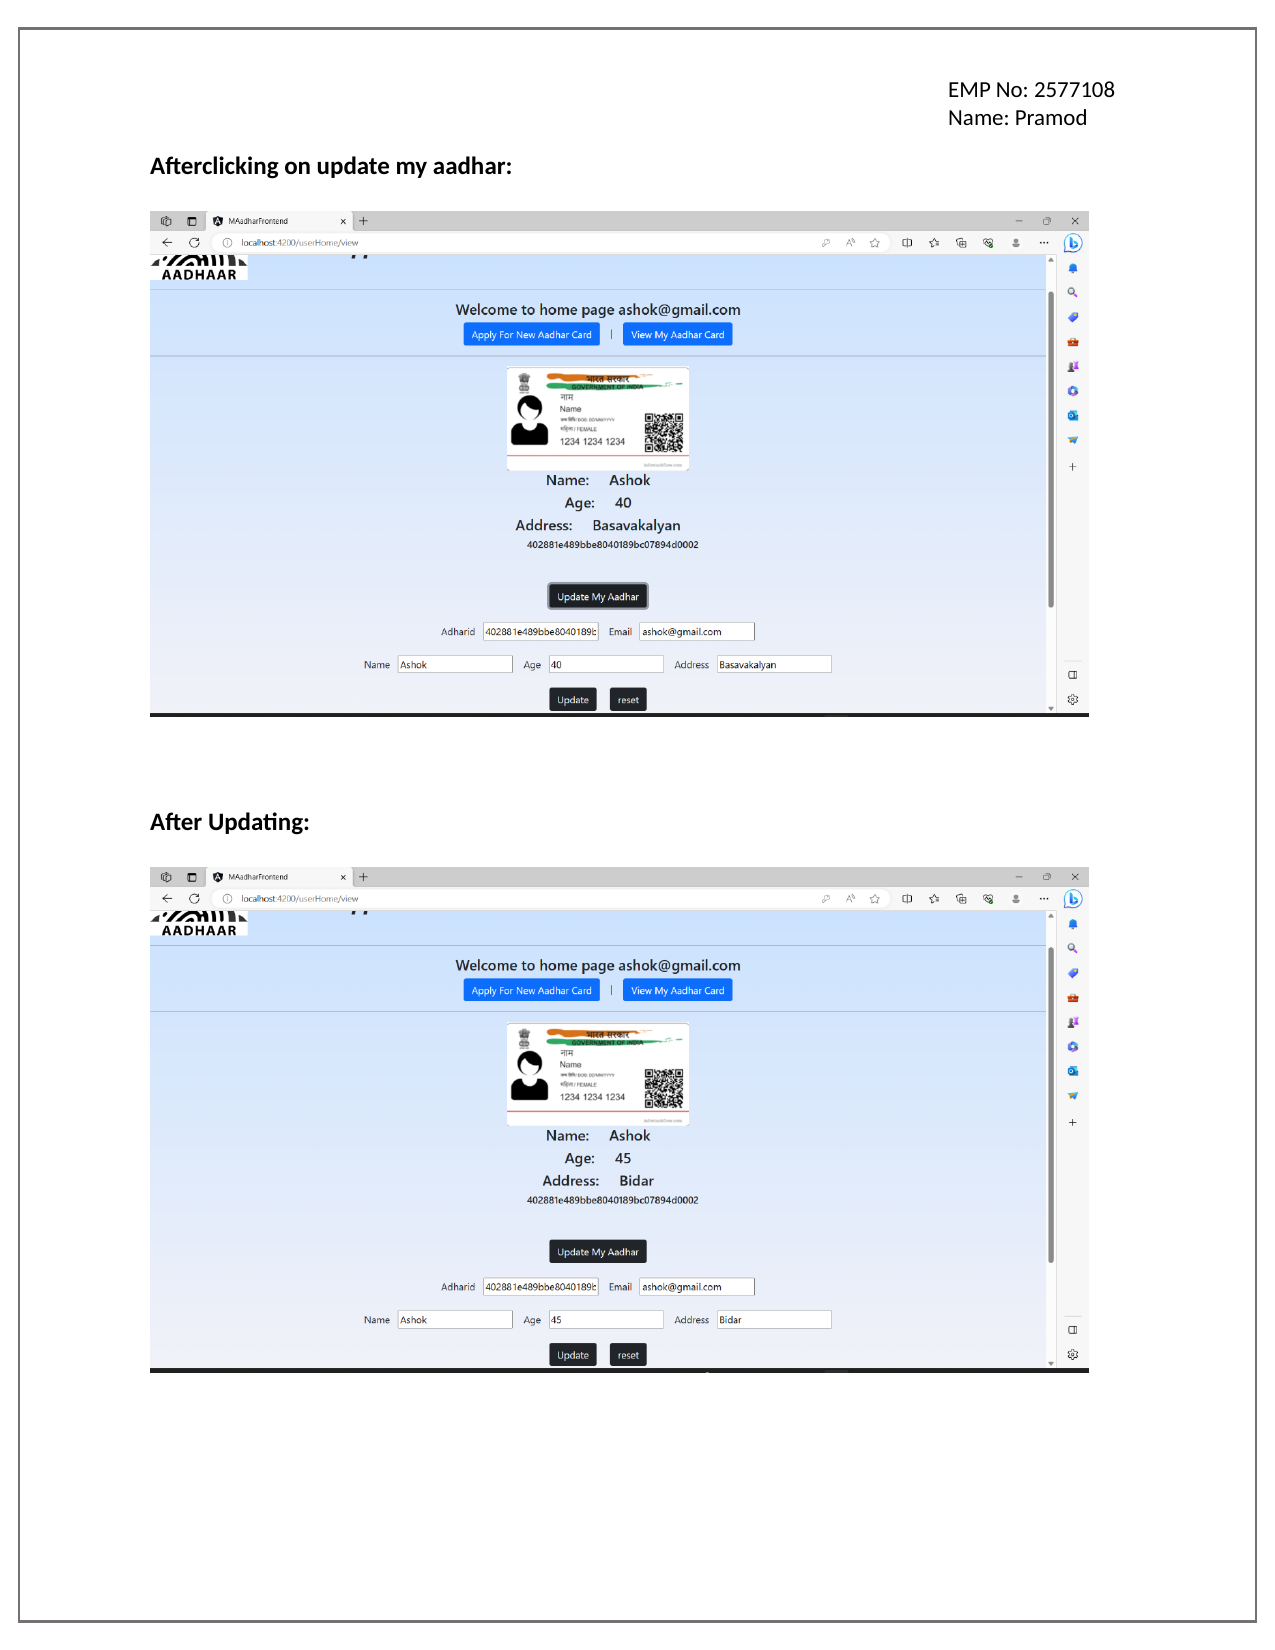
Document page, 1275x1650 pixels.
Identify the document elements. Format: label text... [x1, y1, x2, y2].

text After Updating: [150, 806, 1125, 837]
picture [150, 867, 1089, 1373]
text Afterclicking on update my aadhar: [150, 150, 1125, 181]
picture [150, 211, 1089, 717]
